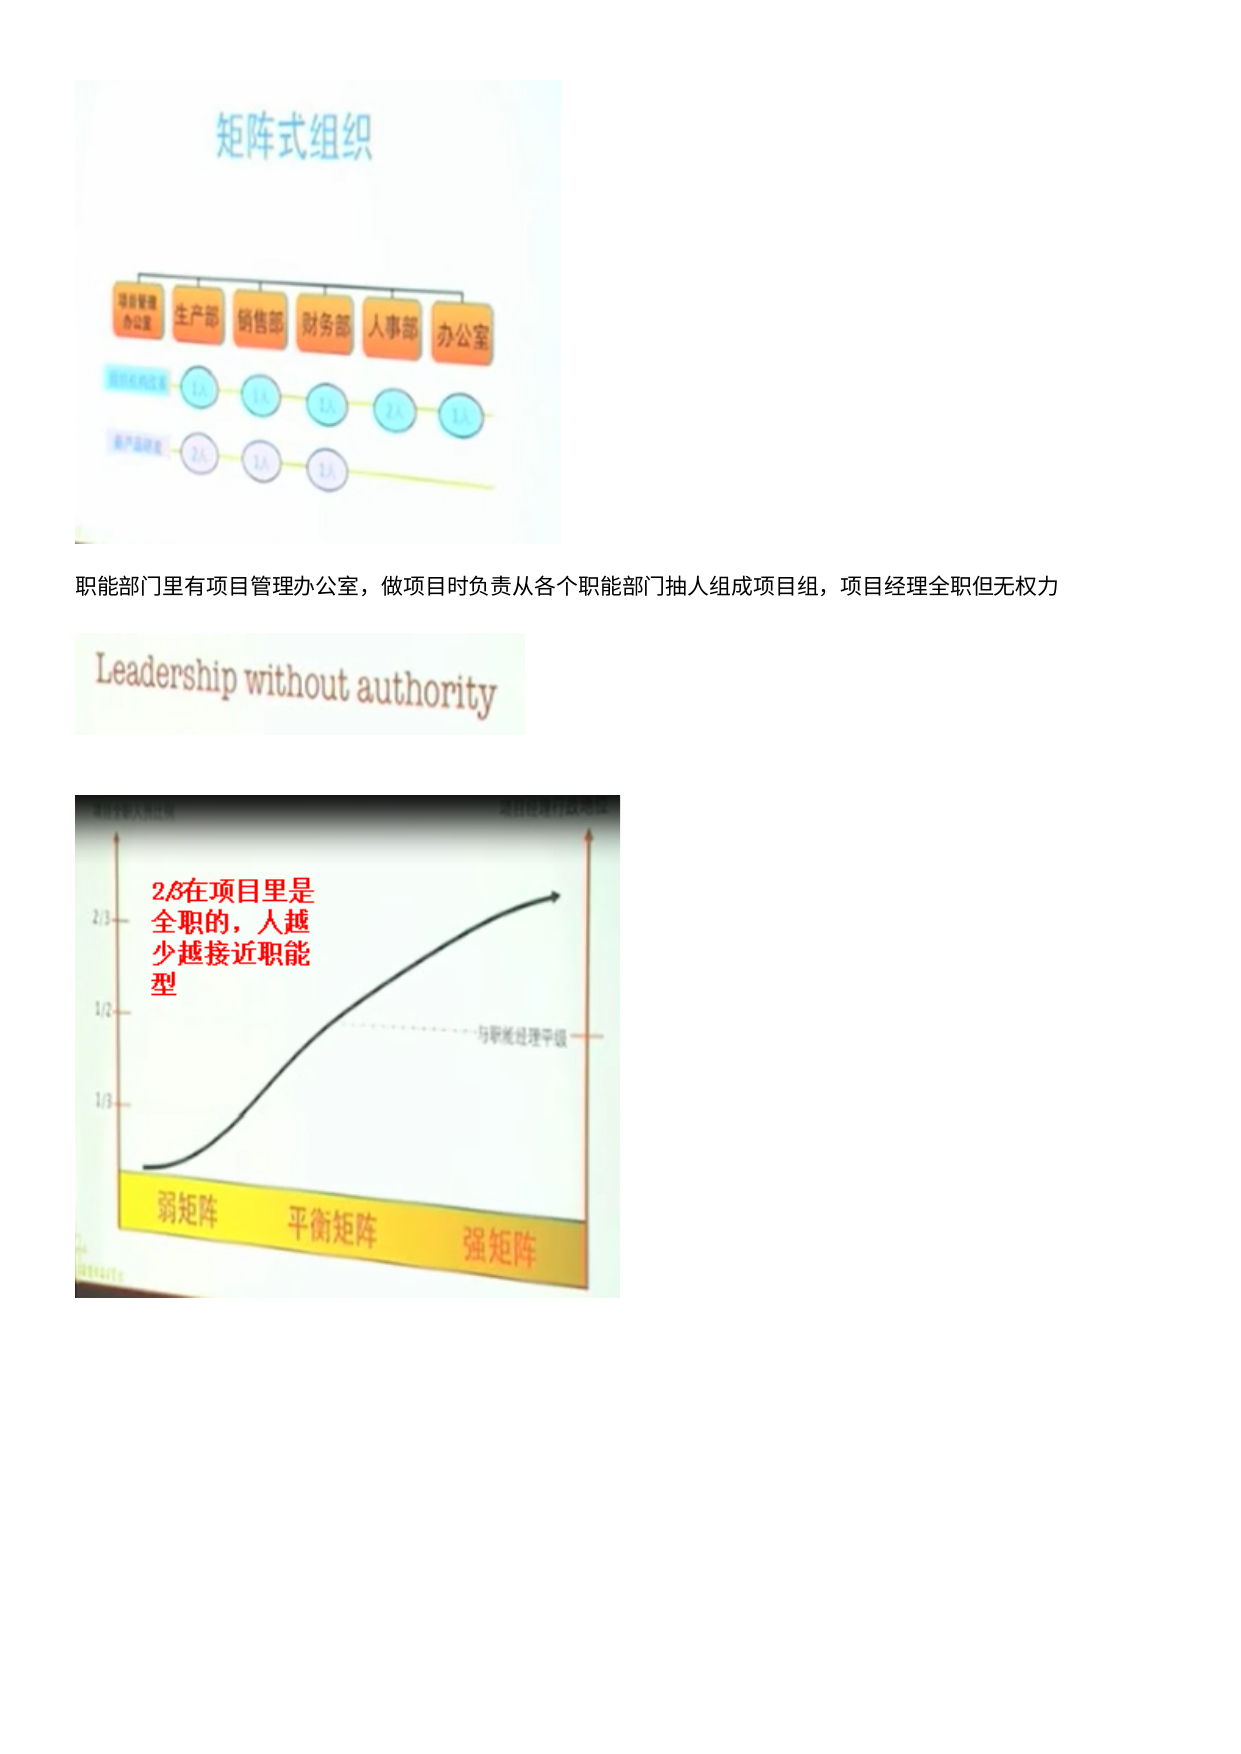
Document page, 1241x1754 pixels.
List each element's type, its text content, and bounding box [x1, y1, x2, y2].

picture [75, 633, 525, 735]
picture [75, 80, 561, 544]
text 职能部门里有项目管理办公室，做项目时负责从各个职能部门抽人组成项目组，项目经理全职但无权力 [75, 568, 1165, 601]
picture [75, 795, 621, 1298]
